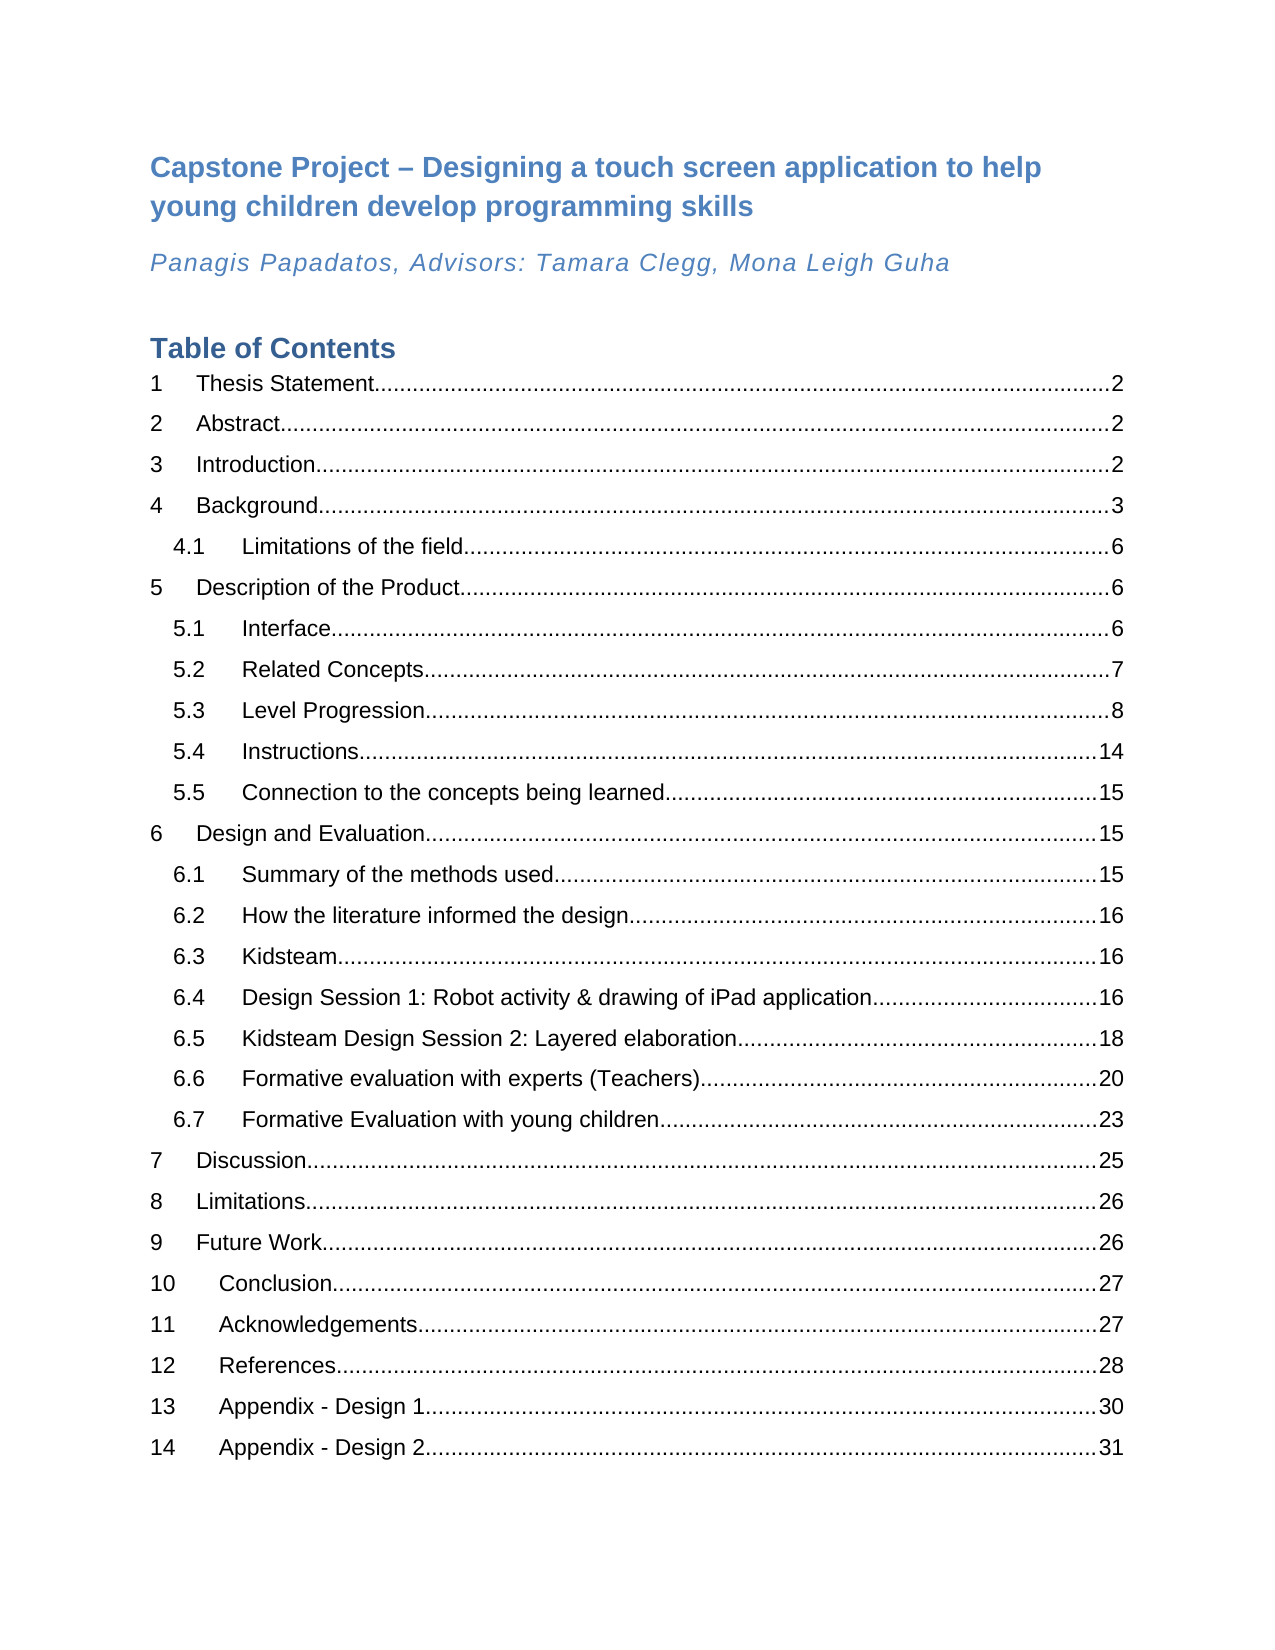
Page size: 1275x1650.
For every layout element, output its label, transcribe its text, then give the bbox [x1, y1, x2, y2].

subtitle Panagis Papadatos, Advisors: Tamara Clegg, Mona Leigh Guha [150, 248, 1125, 277]
text Capstone Project – Designing a touch screen application to help young children develop programming skills [150, 150, 1125, 222]
